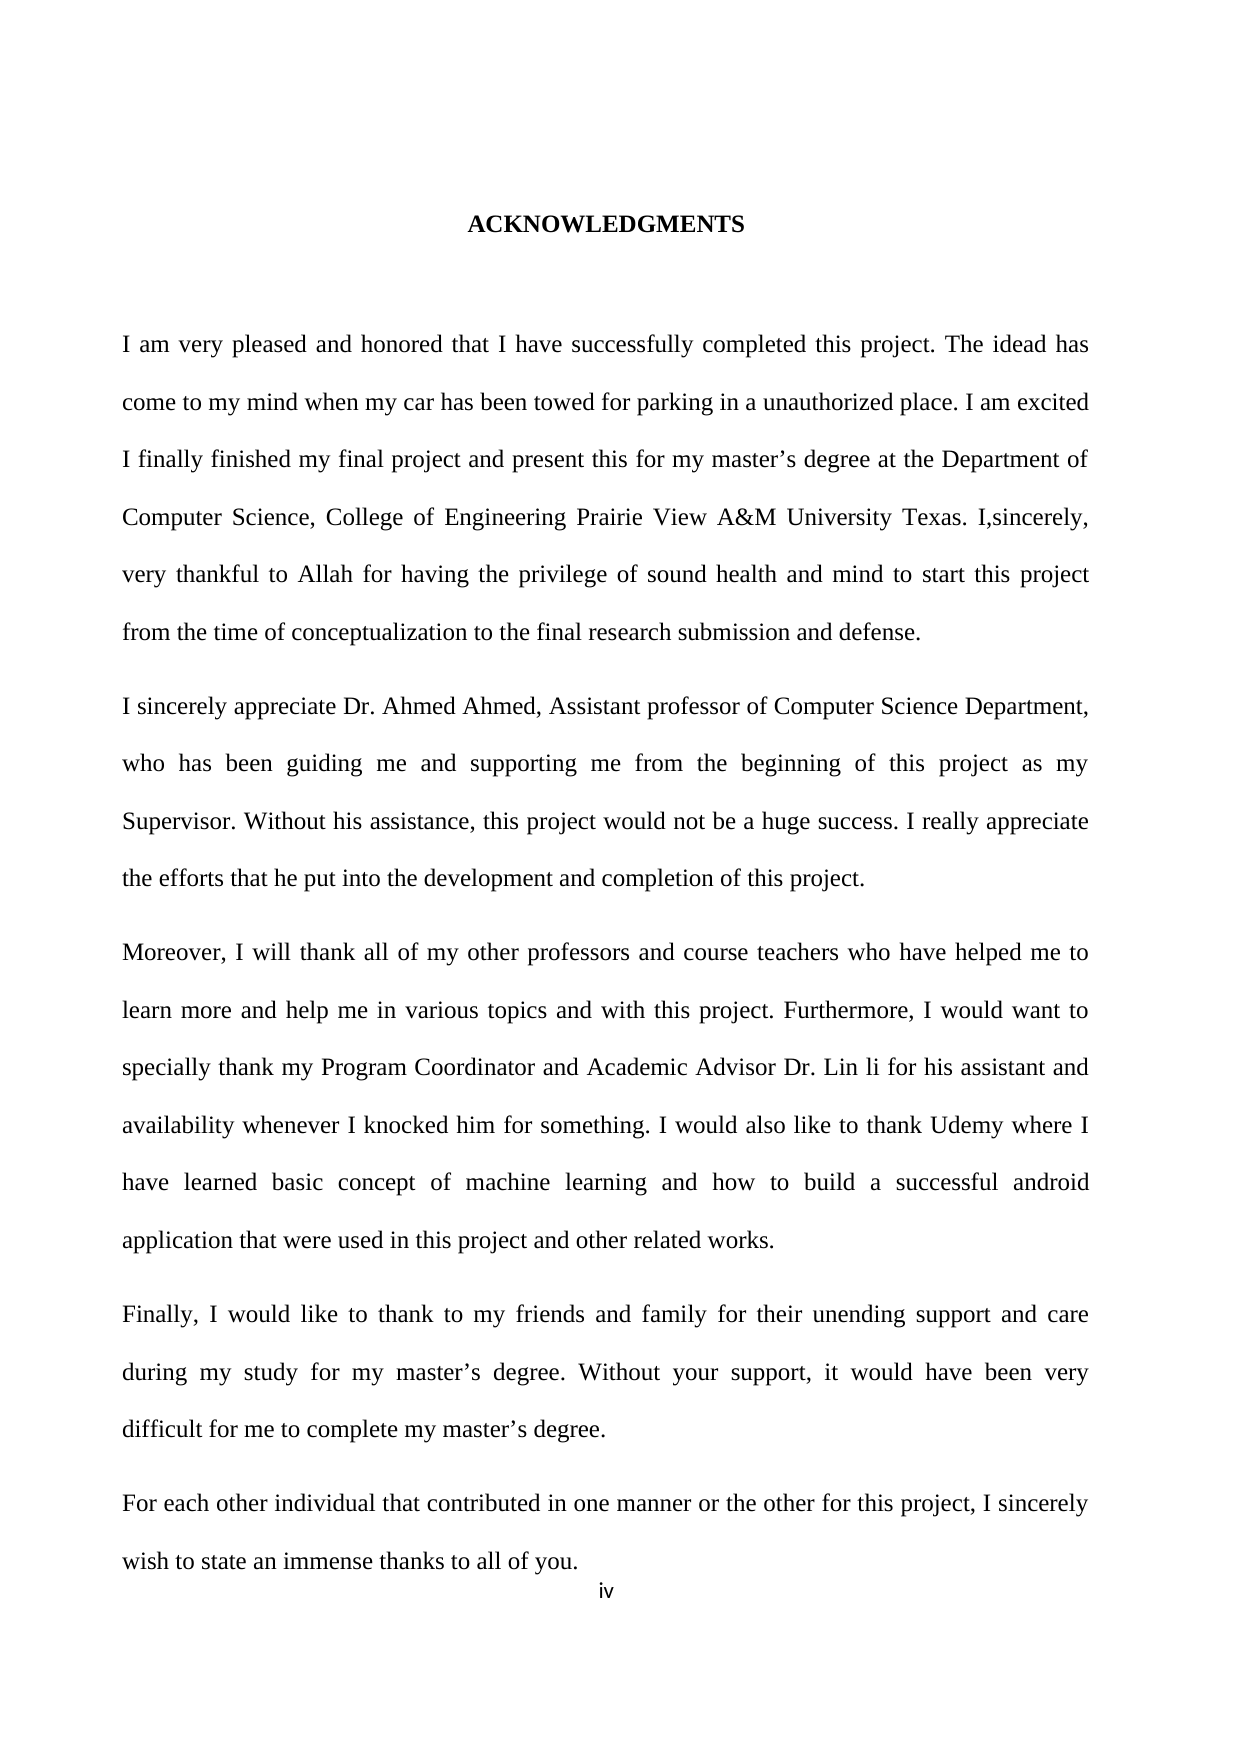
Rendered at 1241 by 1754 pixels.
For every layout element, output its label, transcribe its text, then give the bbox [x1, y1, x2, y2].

text For each other individual that contributed in one manner or the other for this project, I sincerely wish to state an immense thanks to all of you. [122, 1488, 1090, 1574]
text Finally, I would like to thank to my friends and family for their unending support and care during my study for my master’s degree. Without your support, it would have been very difficult for me to complete my master’s degree. [122, 1299, 1090, 1443]
text I am very pleased and honored that I have successfully completed this project. The idead has come to my mind when my car has been towed for parking in a unauthorized place. I am excited I finally finished my final project and present this for my master’s degree at the Department of Computer Science, College of Engineering Prairie View A&M University Texas. I,sincerely, very thankful to Allah for having the privilege of sound health and mind to start this project from the time of conceptualization to the final research submission and defense. [122, 329, 1090, 645]
text Moreover, I will thank all of my other professors and course teachers who have helped me to learn more and help me in various topics and with this project. Furthermore, I would want to specially thank my Program Coordinator and Academic Advisor Dr. Lin li for his assistant and availability whenever I knocked him for something. I would also like to thank Udemy where I have learned basic concept of machine learning and how to build a successful android application that were used in this project and other related works. [122, 937, 1090, 1254]
text I sincerely appreciate Dr. Ahmed Ahmed, Assistant professor of Computer Science Department, who has been guiding me and supporting me from the beginning of this project as my Supervisor. Without his assistance, this project would not be a huge success. I really appreciate the efforts that he put into the development and completion of this project. [122, 691, 1090, 892]
text ACKNOWLEDGMENTS [122, 209, 1090, 238]
